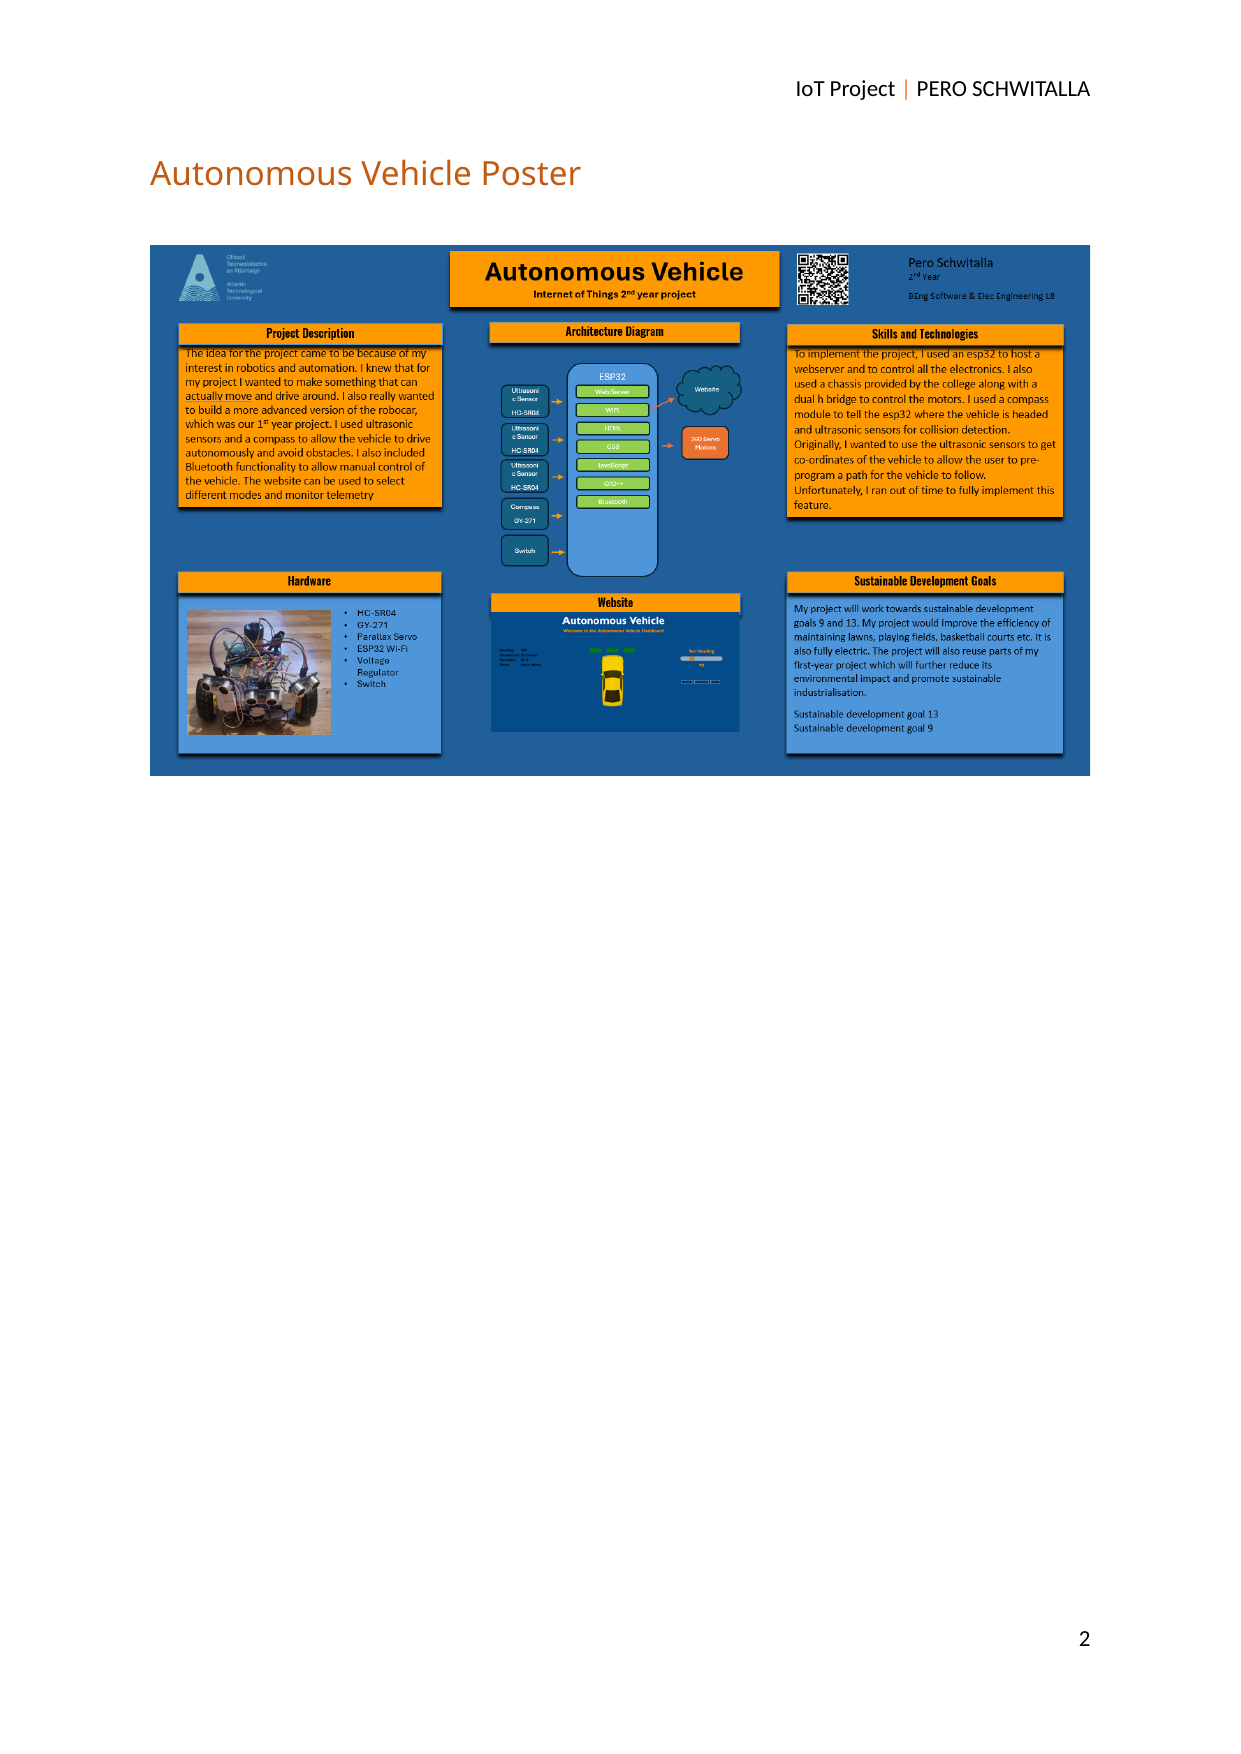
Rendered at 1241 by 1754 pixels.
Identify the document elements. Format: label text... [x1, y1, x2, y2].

subtitle Autonomous Vehicle Poster [150, 150, 1090, 195]
picture [150, 245, 1091, 776]
